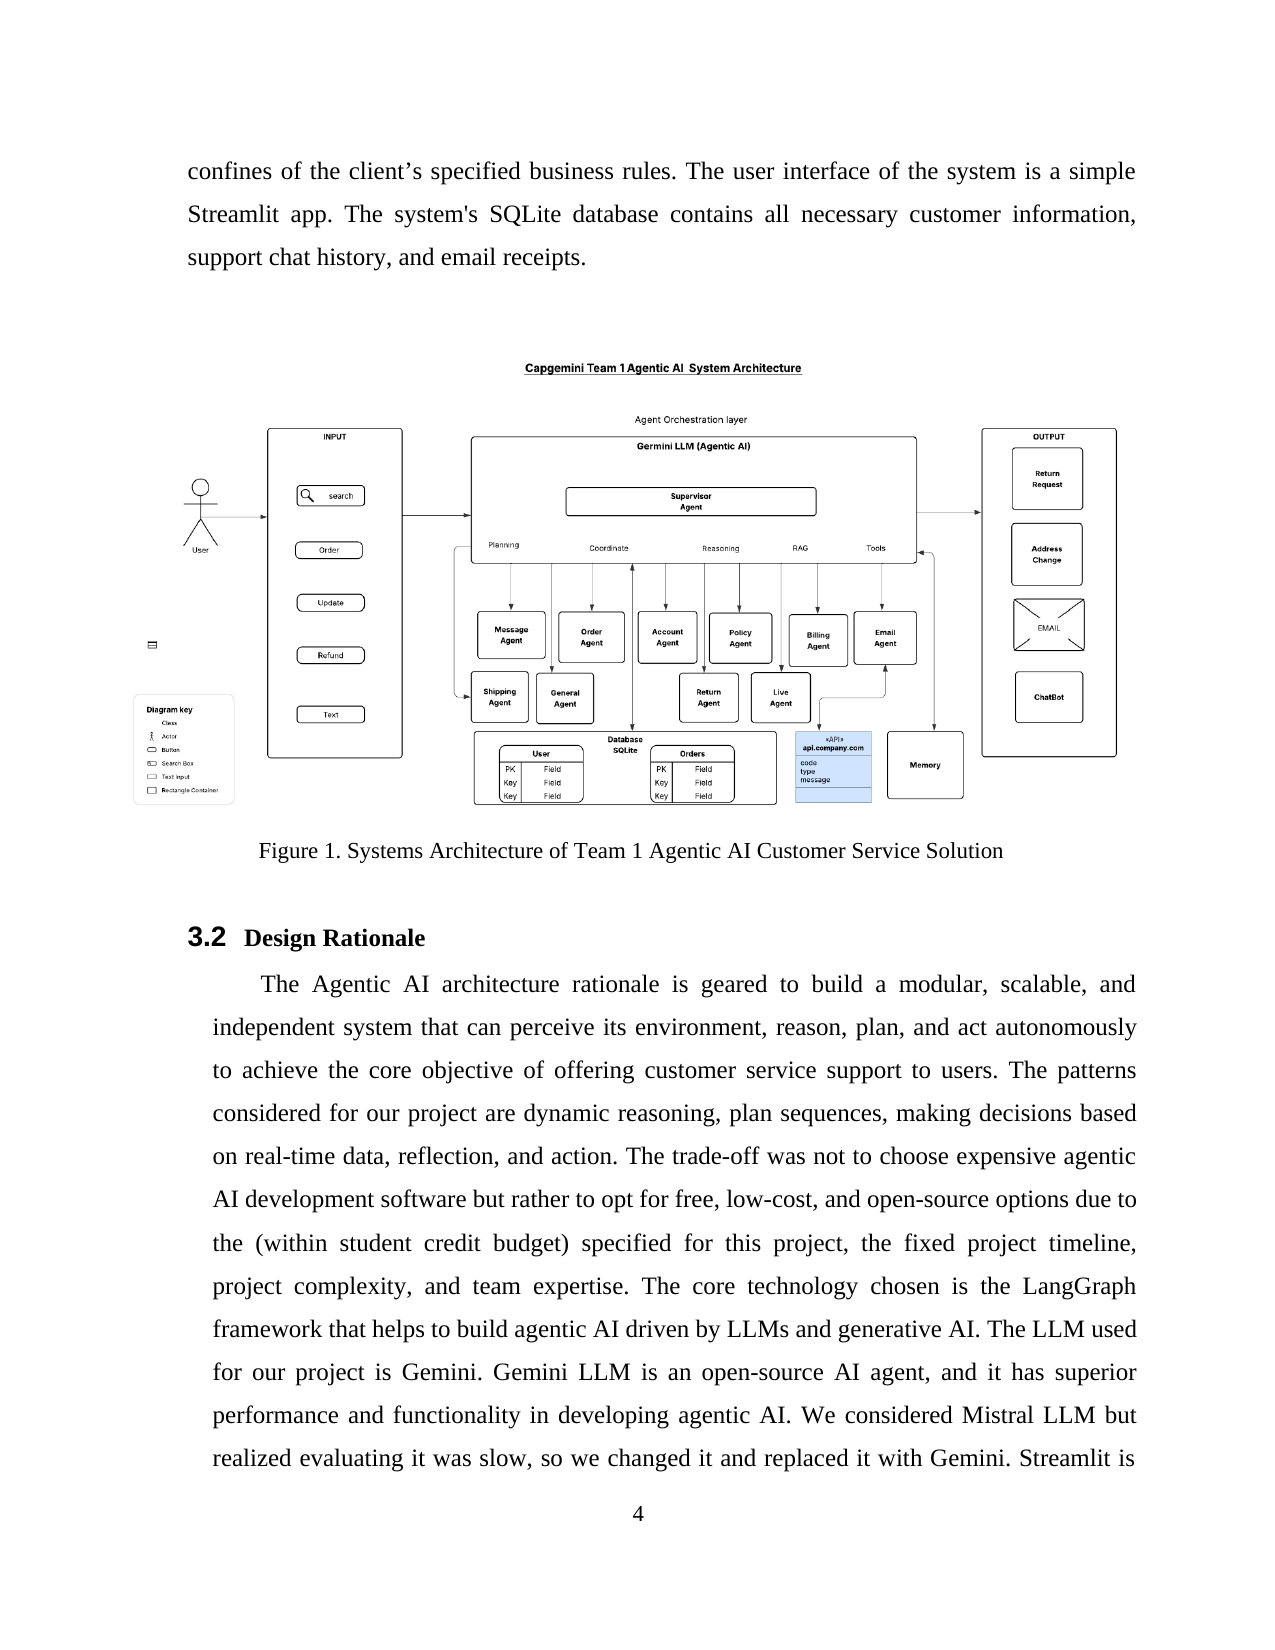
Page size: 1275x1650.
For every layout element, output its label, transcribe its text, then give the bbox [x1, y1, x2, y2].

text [187, 156, 1137, 271]
subtitle Design Rationale [187, 920, 1137, 952]
text Figure 1. Systems Architecture of Team 1 Agentic AI Customer Service Solution [125, 837, 1137, 864]
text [212, 969, 1137, 1472]
picture [125, 353, 1124, 811]
